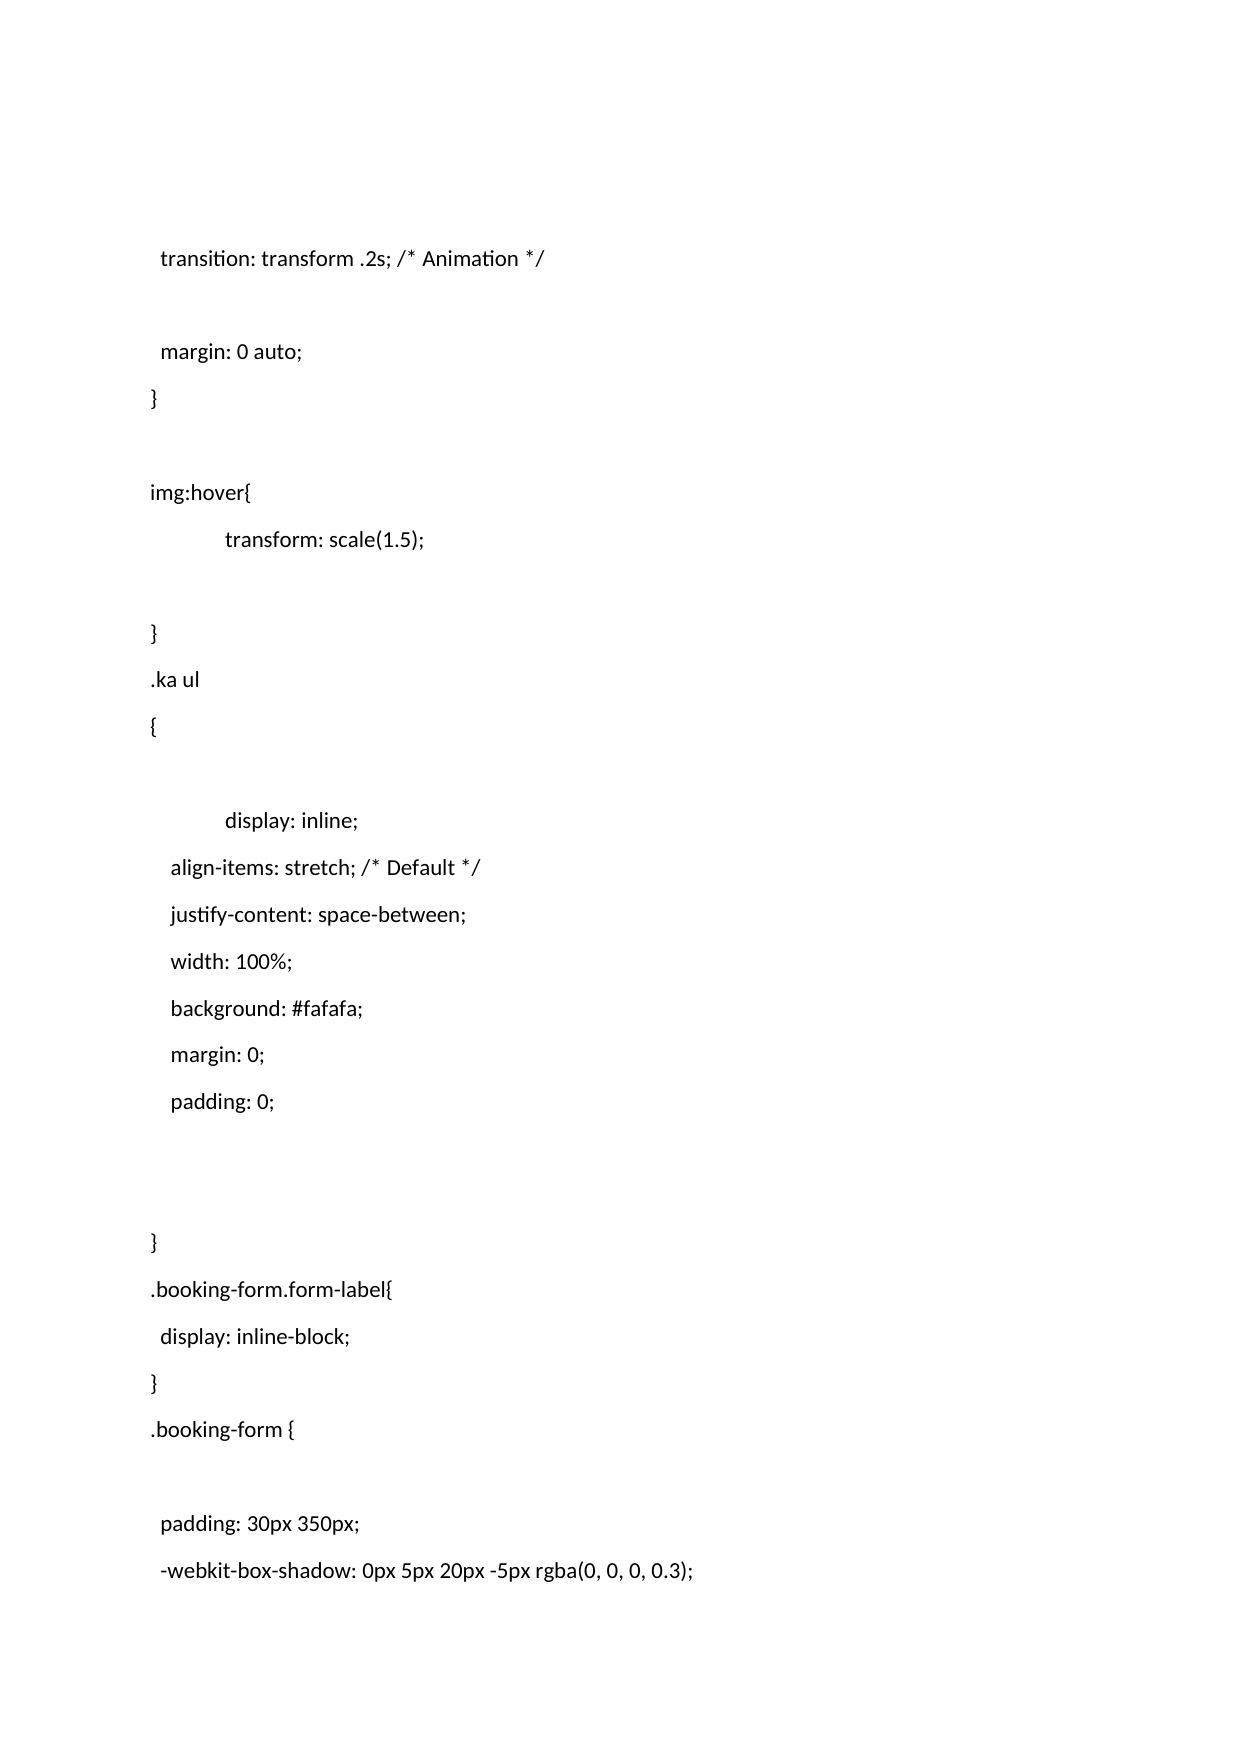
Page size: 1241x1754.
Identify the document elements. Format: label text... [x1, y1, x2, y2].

text transform: scale(1.5); [150, 525, 1090, 553]
text } [150, 384, 1090, 412]
text padding: 0; [150, 1087, 1090, 1116]
text .ka ul [150, 666, 1090, 694]
text width: 100%; [150, 947, 1090, 975]
text margin: 0 auto; [150, 337, 1090, 366]
text -webkit-box-shadow: 0px 5px 20px -5px rgba(0, 0, 0, 0.3); [150, 1556, 1090, 1584]
text } [150, 619, 1090, 647]
text } [150, 1369, 1090, 1397]
text .booking-form { [150, 1416, 1090, 1444]
text transition: transform .2s; /* Animation */ [150, 244, 1090, 272]
text margin: 0; [150, 1041, 1090, 1069]
text padding: 30px 350px; [150, 1509, 1090, 1537]
text justify-content: space-between; [150, 900, 1090, 928]
text img:hover{ [150, 478, 1090, 506]
text } [150, 1228, 1090, 1256]
text background: #fafafa; [150, 994, 1090, 1022]
text { [150, 712, 1090, 741]
text align-items: stretch; /* Default */ [150, 853, 1090, 881]
text display: inline; [150, 806, 1090, 834]
text .booking-form.form-label{ [150, 1275, 1090, 1303]
text display: inline-block; [150, 1322, 1090, 1350]
